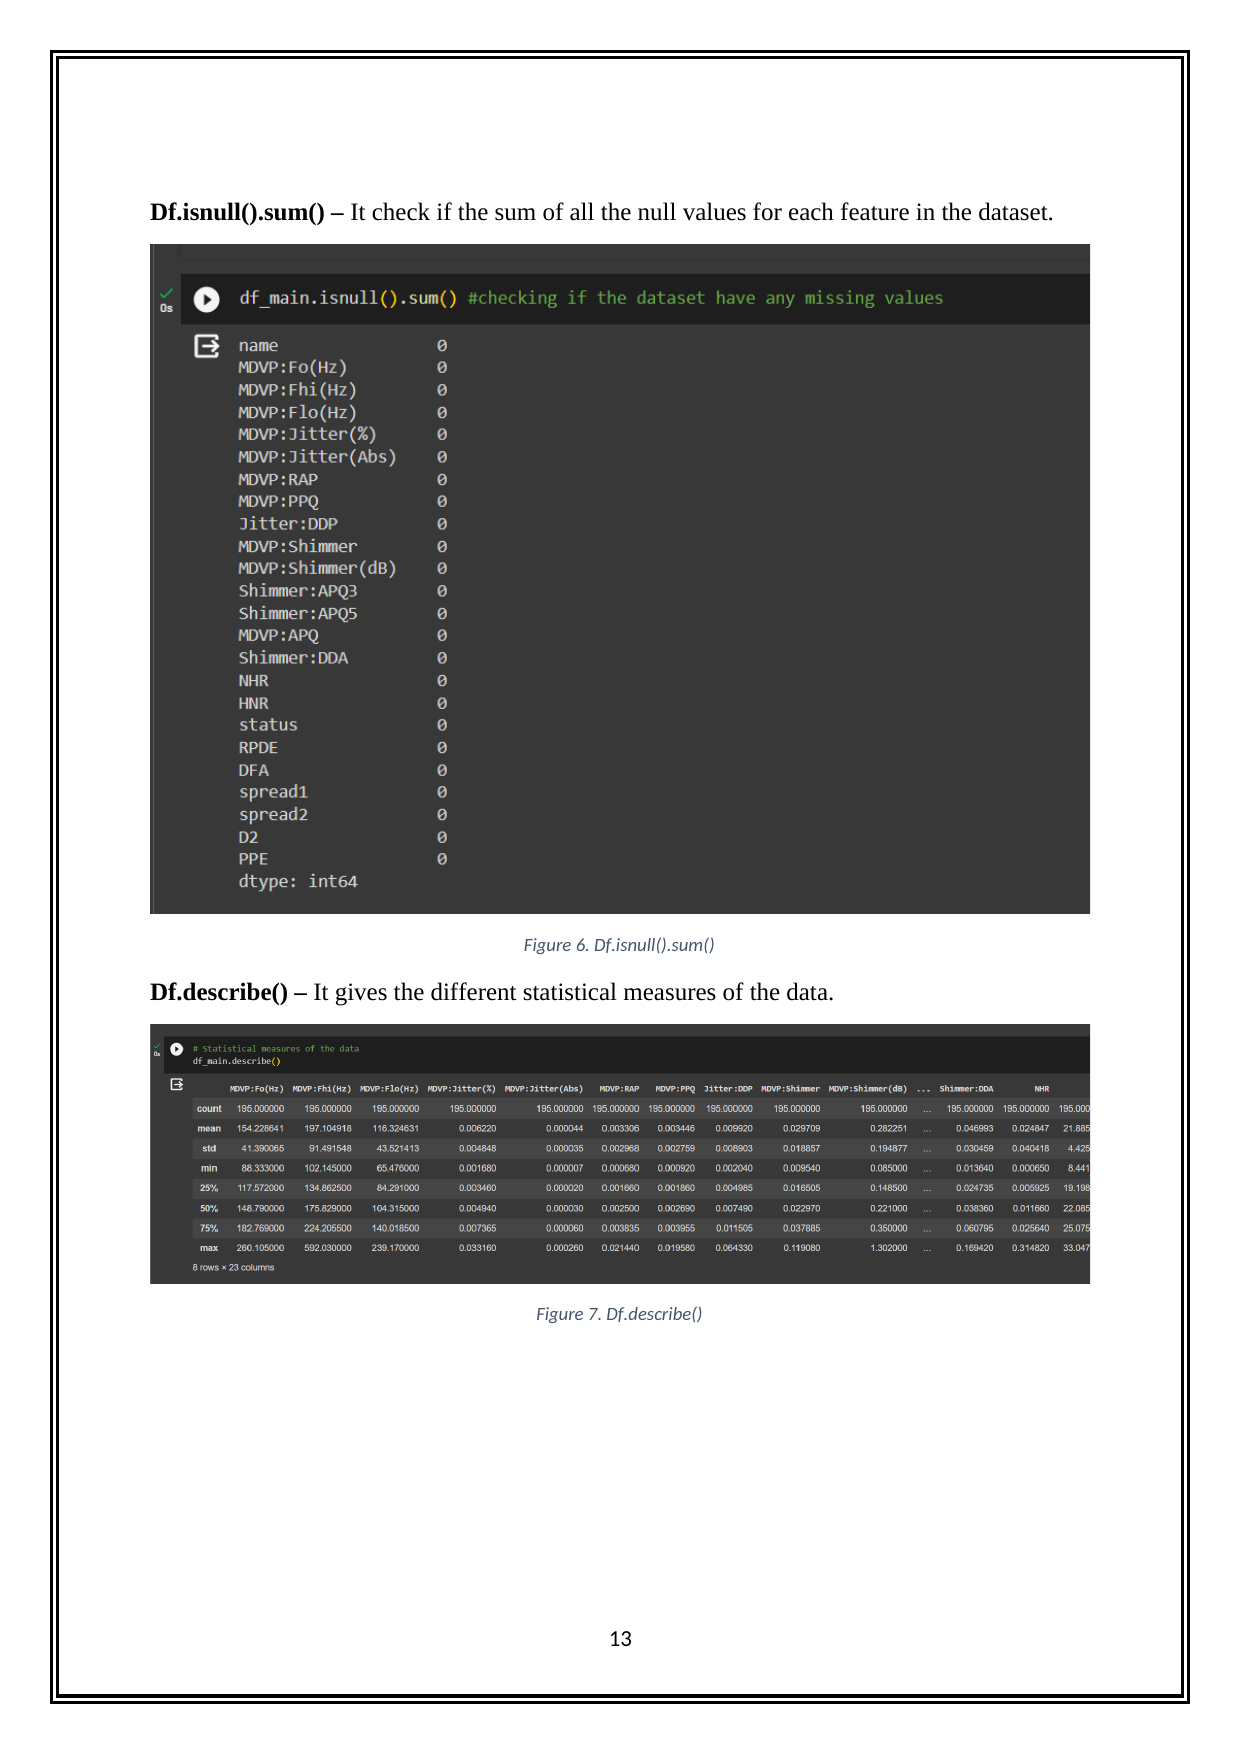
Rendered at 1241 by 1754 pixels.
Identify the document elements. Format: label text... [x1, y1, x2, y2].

text Figure 7. Df.describe() [150, 1302, 1090, 1325]
text Df.describe() – It gives the different statistical measures of the data. [150, 977, 1090, 1005]
text Df.isnull().sum() – It check if the sum of all the null values for each feature in the dataset. [150, 197, 1090, 226]
text Figure 6. Df.isnull().sum() [150, 933, 1090, 956]
picture [150, 244, 1091, 914]
picture [150, 1024, 1091, 1284]
